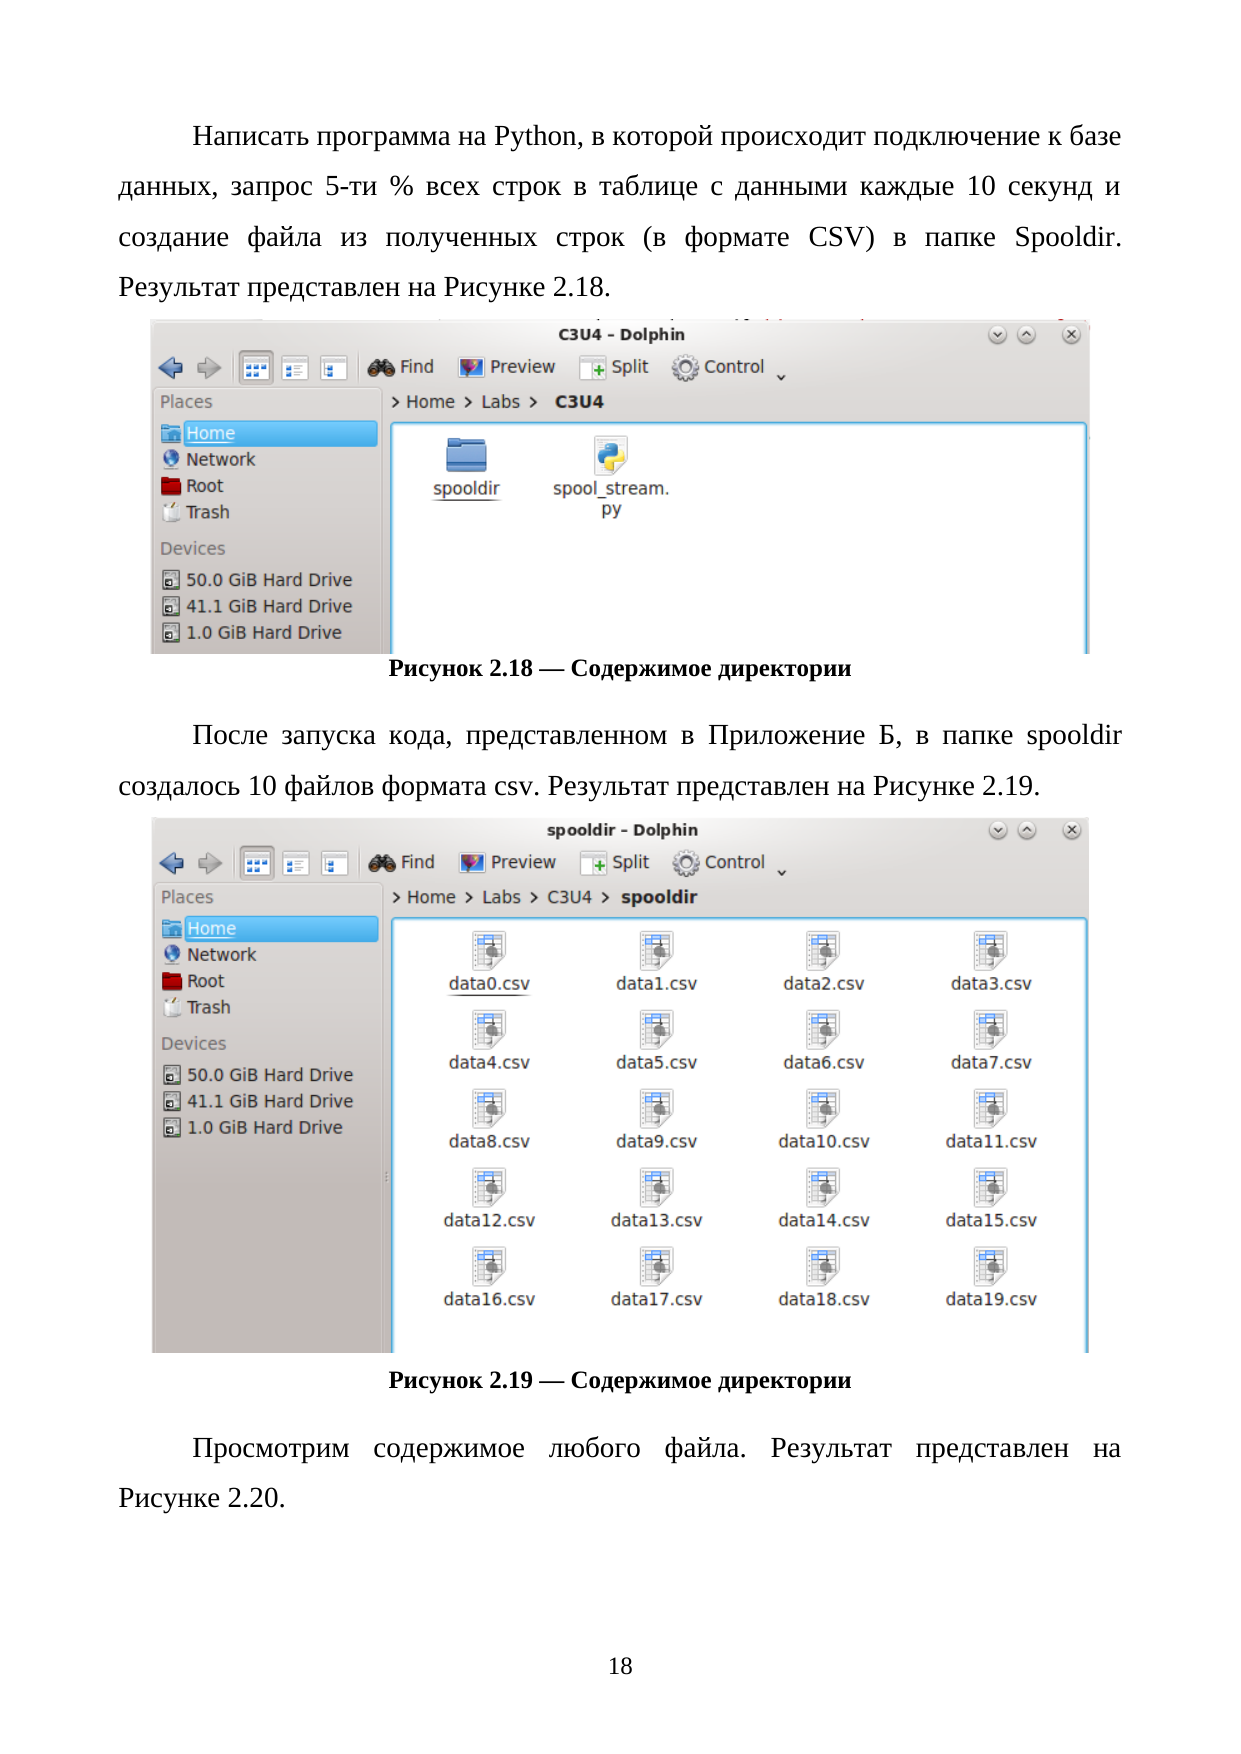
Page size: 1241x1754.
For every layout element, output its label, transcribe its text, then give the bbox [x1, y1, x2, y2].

text Рисунок 2.18 — Содержимое директории [118, 653, 1122, 682]
text Рисунок 2.19 — Содержимое директории [118, 1366, 1122, 1394]
picture [151, 817, 1089, 1353]
text Написать программа на Python, в которой происходит подключение к базе данных, запрос 5-ти % всех строк в таблице с данными каждые 10 секунд и создание файла из полученных строк (в формате CSV) в папке Spooldir. Результат представлен на Рисунке 2.18. [118, 118, 1122, 303]
text После запуска кода, представленном в Приложение Б, в папке spooldir создалось 10 файлов формата csv. Результат представлен на Рисунке 2.19. [118, 717, 1122, 801]
picture [150, 319, 1091, 654]
text Просмотрим содержимое любого файла. Результат представлен на Рисунке 2.20. [118, 1430, 1122, 1514]
